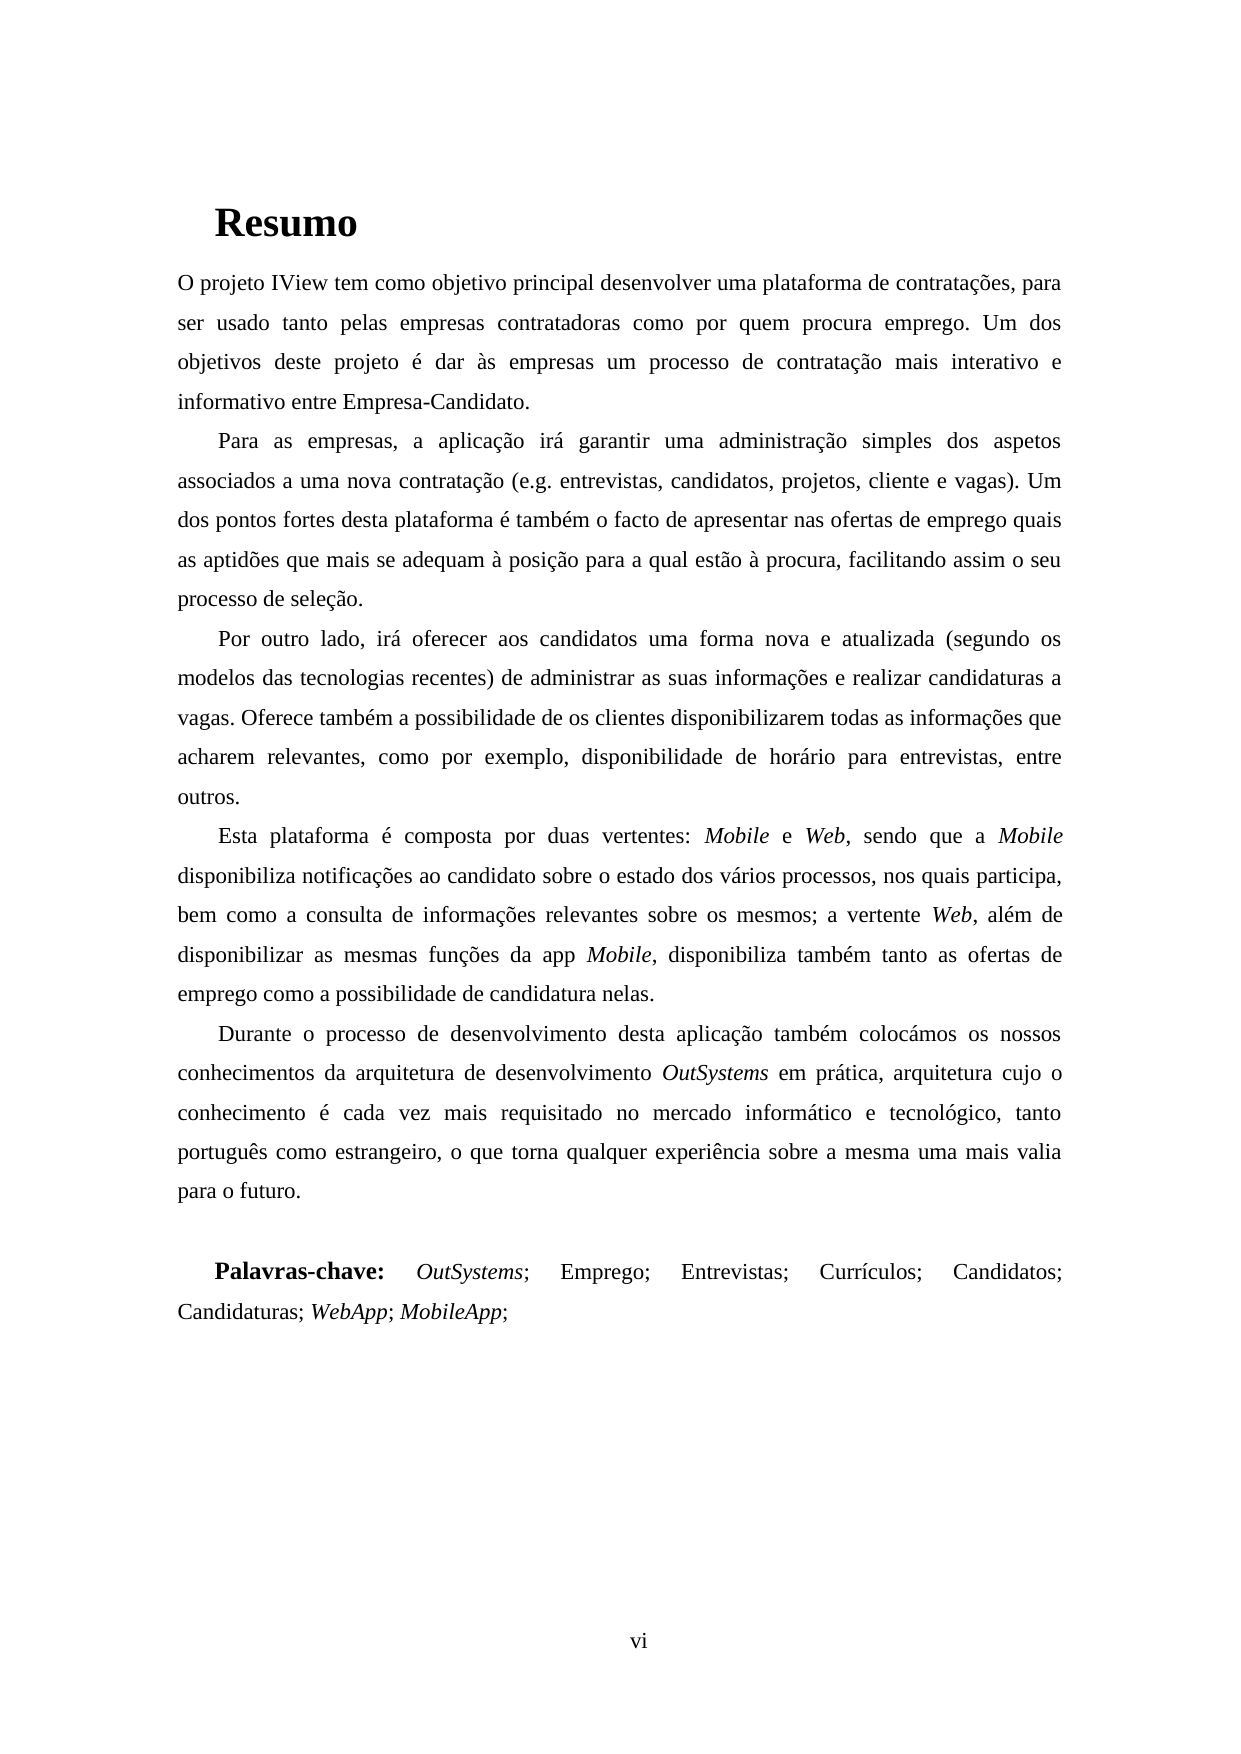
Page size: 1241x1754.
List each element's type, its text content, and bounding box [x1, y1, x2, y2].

text Palavras-chave: OutSystems; Emprego; Entrevistas; Currículos; Candidatos; Candidaturas; WebApp; MobileApp; [177, 1256, 1063, 1325]
text Por outro lado, irá oferecer aos candidatos uma forma nova e atualizada (segundo os modelos das tecnologias recentes) de administrar as suas informações e realizar candidaturas a vagas. Oferece também a possibilidade de os clientes disponibilizarem todas as informações que acharem relevantes, como por exemplo, disponibilidade de horário para entrevistas, entre outros. [177, 625, 1063, 809]
text Esta plataforma é composta por duas vertentes: Mobile e Web, sendo que a Mobile disponibiliza notificações ao candidato sobre o estado dos vários processos, nos quais participa, bem como a consulta de informações relevantes sobre os mesmos; a vertente Web, além de disponibilizar as mesmas funções da app Mobile, disponibiliza também tanto as ofertas de emprego como a possibilidade de candidatura nelas. [177, 822, 1063, 1006]
text Durante o processo de desenvolvimento desta aplicação também colocámos os nossos conhecimentos da arquitetura de desenvolvimento OutSystems em prática, arquitetura cujo o conhecimento é cada vez mais requisitado no mercado informático e tecnológico, tanto português como estrangeiro, o que torna qualquer experiência sobre a mesma uma mais valia para o futuro. [177, 1019, 1063, 1204]
subtitle Resumo [177, 198, 1063, 246]
text Para as empresas, a aplicação irá garantir uma administração simples dos aspetos associados a uma nova contratação (e.g. entrevistas, candidatos, projetos, cliente e vagas). Um dos pontos fortes desta plataforma é também o facto de apresentar nas ofertas de emprego quais as aptidões que mais se adequam à posição para a qual estão à procura, facilitando assim o seu processo de seleção. [177, 427, 1063, 612]
text O projeto IView tem como objetivo principal desenvolver uma plataforma de contratações, para ser usado tanto pelas empresas contratadoras como por quem procura emprego. Um dos objetivos deste projeto é dar às empresas um processo de contratação mais interativo e informativo entre Empresa-Candidato. [177, 269, 1063, 414]
